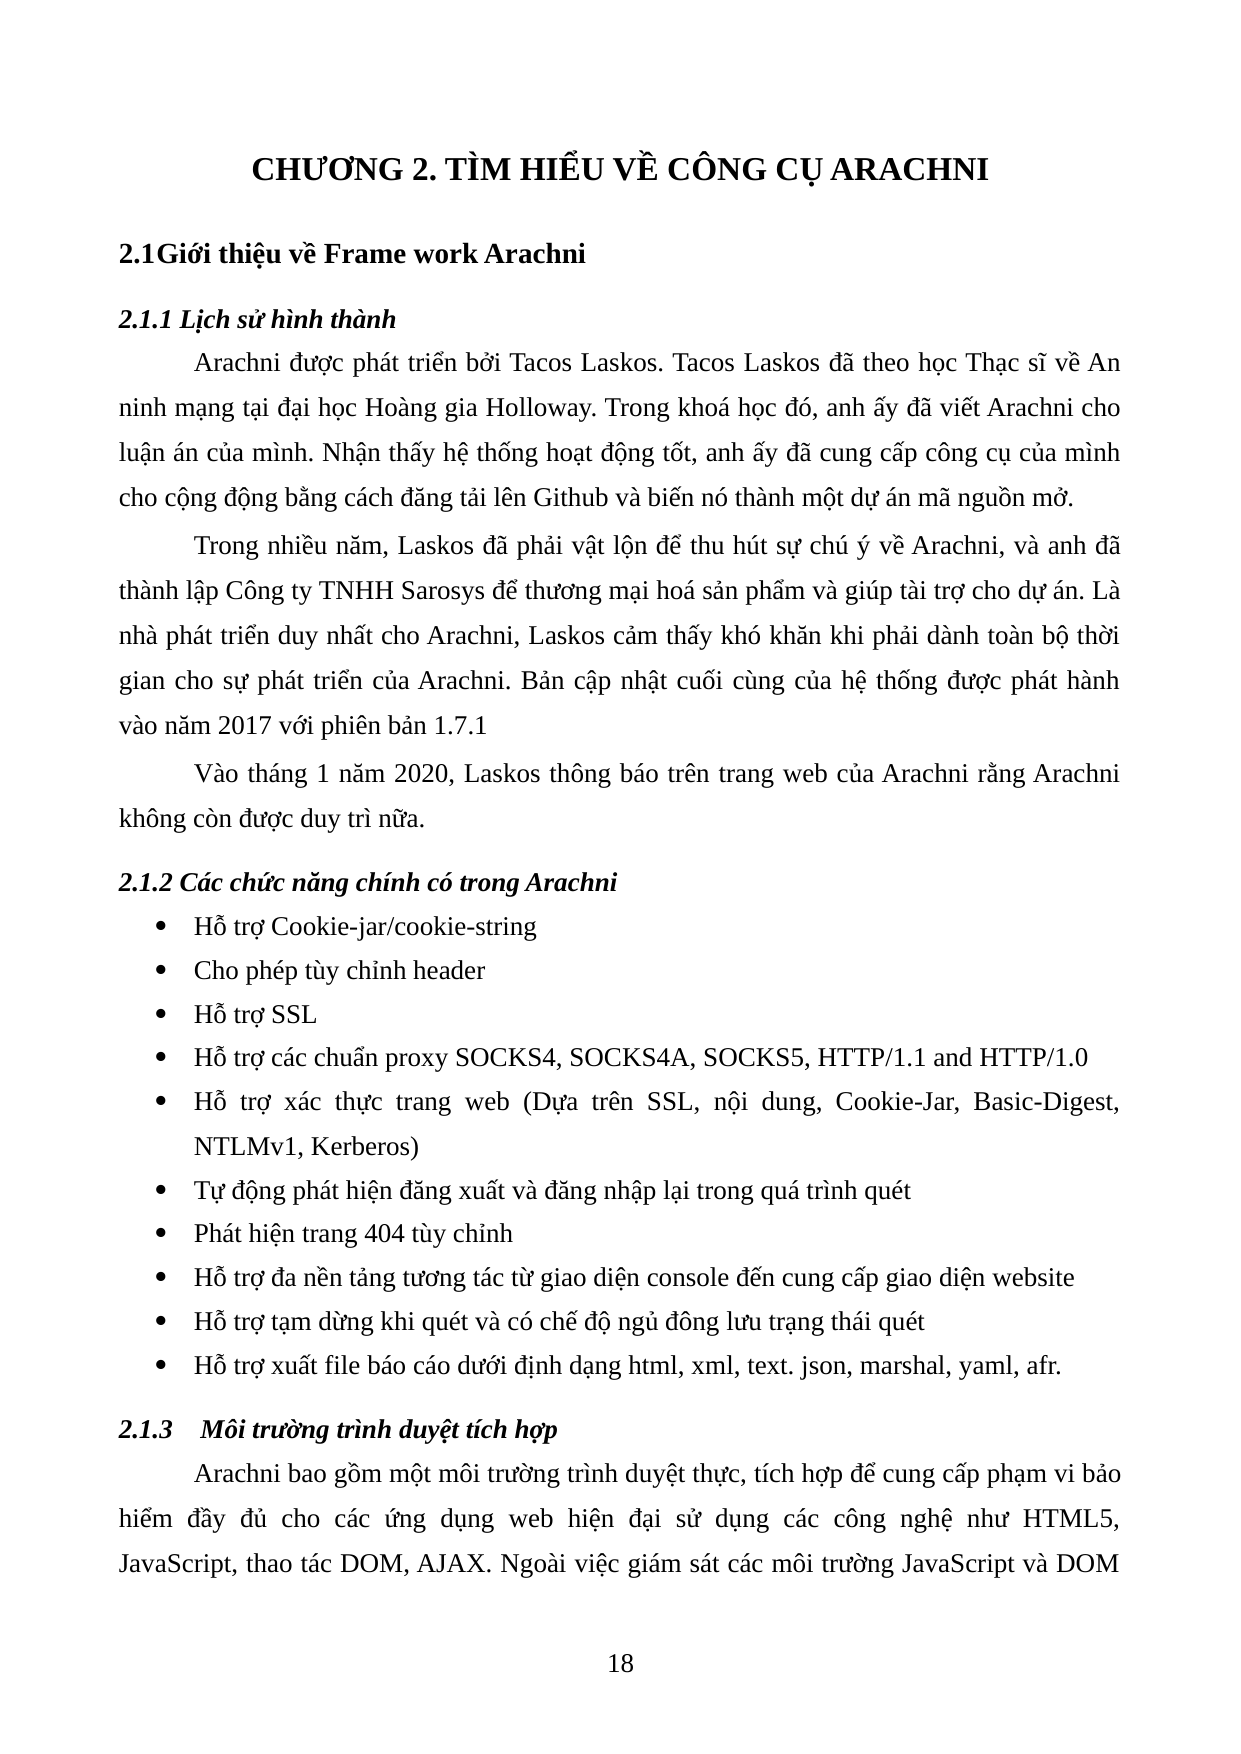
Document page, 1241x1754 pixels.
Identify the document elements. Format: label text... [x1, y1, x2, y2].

text Trong nhiều năm, Laskos đã phải vật lộn để thu hút sự chú ý về Arachni, và anh đã thành lập Công ty TNHH Sarosys để thương mại hoá sản phẩm và giúp tài trợ cho dự án. Là nhà phát triển duy nhất cho Arachni, Laskos cảm thấy khó khăn khi phải dành toàn bộ thời gian cho sự phát triển của Arachni. Bản cập nhật cuối cùng của hệ thống được phát hành vào năm 2017 với phiên bản 1.7.1 [118, 526, 1122, 744]
list Tự động phát hiện đăng xuất và đăng nhập lại trong quá trình quét [156, 1171, 1122, 1208]
list Hỗ trợ tạm dừng khi quét và có chế độ ngủ đông lưu trạng thái quét [156, 1302, 1122, 1339]
subtitle CHƯƠNG 2. TÌM HIỂU VỀ CÔNG CỤ ARACHNI [118, 131, 1122, 206]
list Hỗ trợ xuất file báo cáo dưới định dạng html, xml, text. json, marshal, yaml, afr. [156, 1346, 1122, 1383]
list Phát hiện trang 404 tùy chỉnh [156, 1214, 1122, 1252]
text Vào tháng 1 năm 2020, Laskos thông báo trên trang web của Arachni rằng Arachni không còn được duy trì nữa. [118, 754, 1122, 836]
subtitle 2.1.3 Môi trường trình duyệt tích hợp [118, 1410, 1122, 1448]
subtitle 2.1.2 Các chức năng chính có trong Arachni [118, 863, 1122, 901]
list Hỗ trợ các chuẩn proxy SOCKS4, SOCKS4A, SOCKS5, HTTP/1.1 and HTTP/1.0 [156, 1038, 1122, 1076]
list Cho phép tùy chỉnh header [156, 951, 1122, 988]
list Hỗ trợ xác thực trang web (Dựa trên SSL, nội dung, Cookie-Jar, Basic-Digest, NTLMv1, Kerberos) [156, 1082, 1122, 1164]
list Hỗ trợ đa nền tảng tương tác từ giao diện console đến cung cấp giao diện website [156, 1258, 1122, 1296]
subtitle Giới thiệu về Frame work Arachni [118, 235, 1122, 272]
list Hỗ trợ Cookie-jar/cookie-string [156, 907, 1122, 944]
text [118, 1454, 1122, 1581]
subtitle 2.1.1 Lịch sử hình thành [118, 300, 1122, 337]
list Hỗ trợ SSL [156, 994, 1122, 1032]
text Arachni được phát triển bởi Tacos Laskos. Tacos Laskos đã theo học Thạc sĩ về An ninh mạng tại đại học Hoàng gia Holloway. Trong khoá học đó, anh ấy đã viết Arachni cho luận án của mình. Nhận thấy hệ thống hoạt động tốt, anh ấy đã cung cấp công cụ của mình cho cộng động bằng cách đăng tải lên Github và biến nó thành một dự án mã nguồn mở. [118, 343, 1122, 516]
